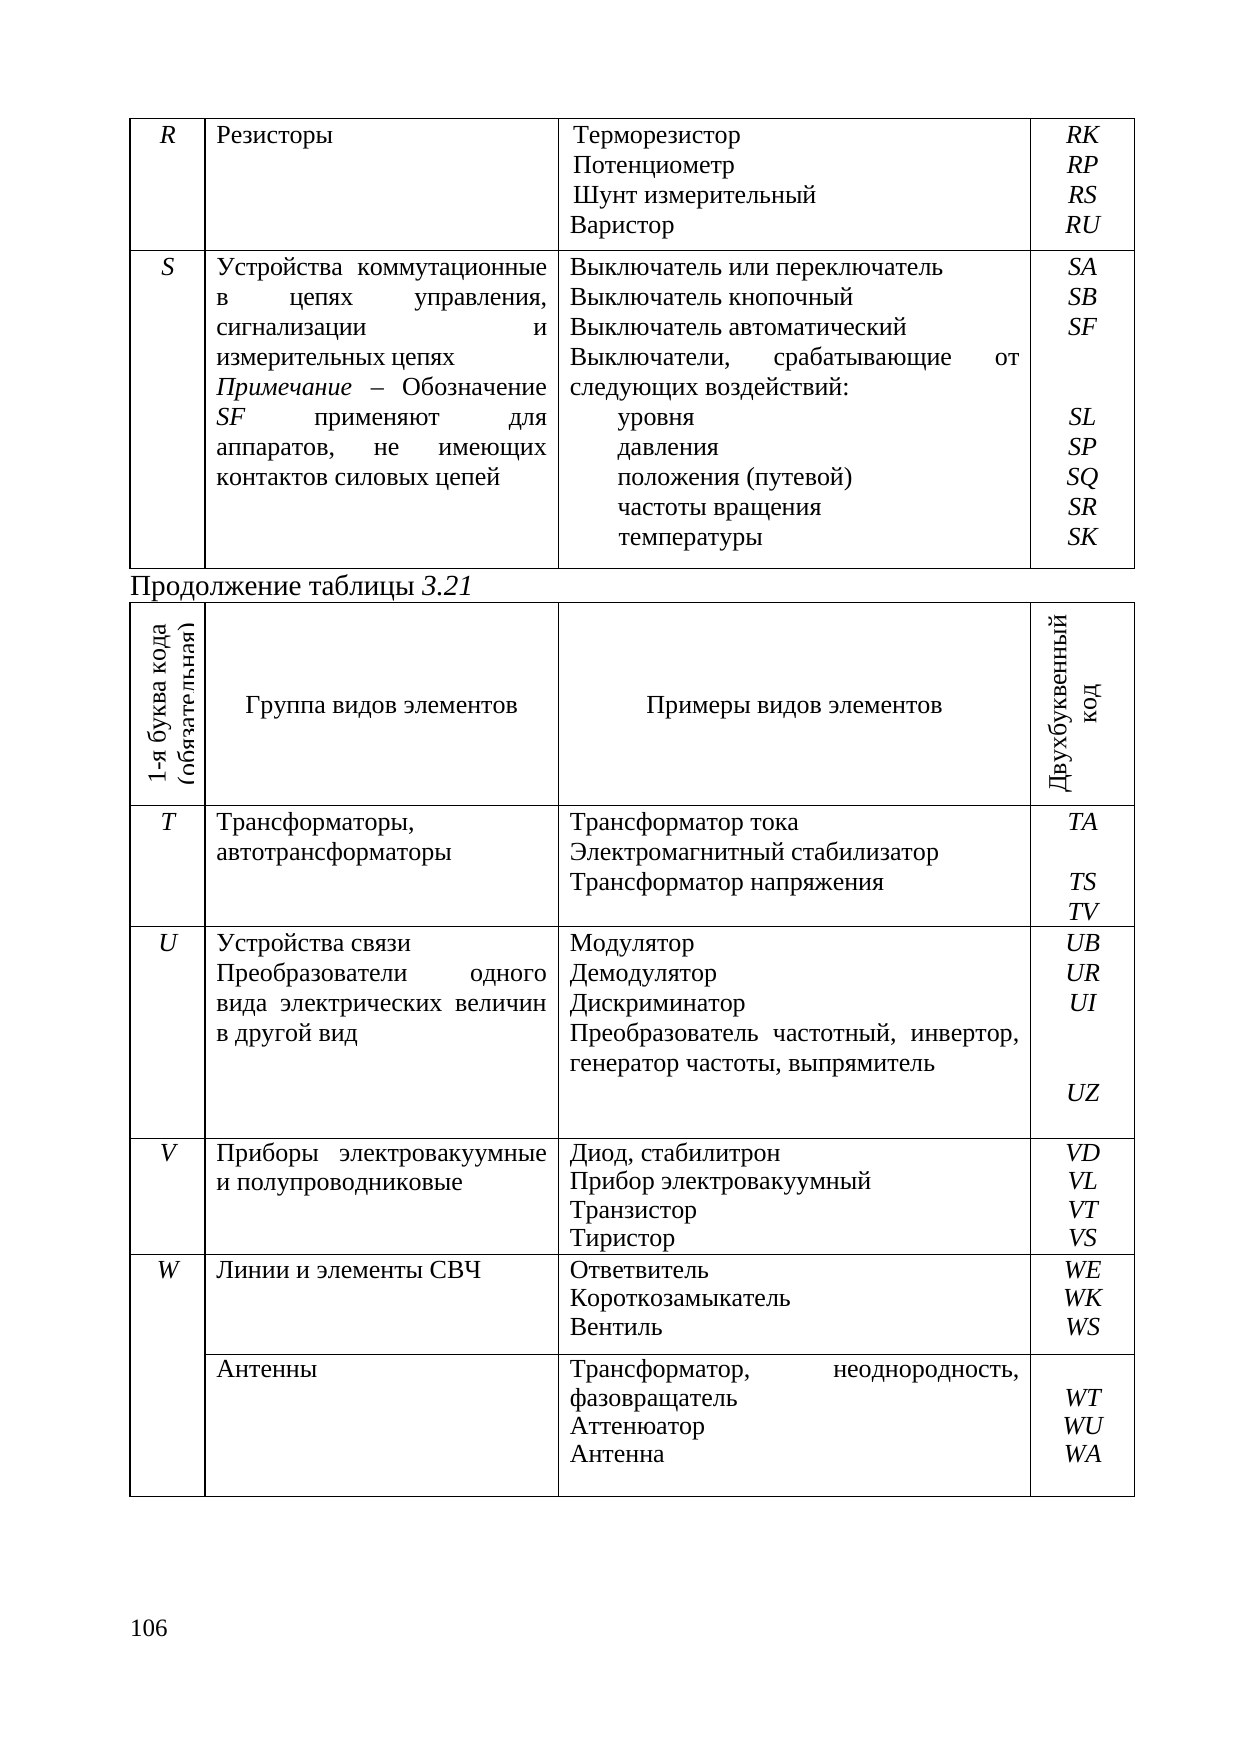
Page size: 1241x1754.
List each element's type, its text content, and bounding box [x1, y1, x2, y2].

table_cell Трансформатор, неоднородность, фазовращатель Аттенюатор Антенна [559, 1355, 1030, 1496]
text Продолжение таблицы 3.21 [130, 569, 1134, 602]
table_cell RK RP RS RU [1031, 119, 1134, 249]
table_cell WE WK WS [1031, 1255, 1134, 1354]
table_cell Устройства связи Преобразователи одного вида электрических величин в другой вид [206, 927, 558, 1137]
table_header Примеры видов элементов [559, 603, 1030, 805]
table_cell Устройства коммутационные в цепях управления, сигнализации и измерительных цепях Примечание – Обозначение SF применяют для аппаратов, не имеющих контактов силовых цепей [206, 251, 558, 567]
table_cell Трансформаторы, автотрансформаторы [206, 806, 558, 926]
table_cell W [131, 1255, 204, 1496]
table_cell Резисторы [206, 119, 558, 249]
table_cell Терморезистор Потенциометр Шунт измерительный Варистор [559, 119, 1030, 249]
table_cell VD VL VT VS [1031, 1139, 1134, 1254]
table_cell Диод, стабилитрон Прибор электровакуумный Транзистор Тиристор [559, 1139, 1030, 1254]
table_cell UB UI UZ [1031, 927, 1134, 1137]
table_header Группа видов элементов [206, 603, 558, 805]
table_cell Выключатель или переключатель Выключатель кнопочный Выключатель автоматический Выключатели, срабатывающие от следующих воздействий: уровня давления положения (путевой) частоты вращения температуры [559, 251, 1030, 567]
table_cell TA TS TV [1031, 806, 1134, 926]
table_cell Трансформатор тока Электромагнитный стабилизатор Трансформатор напряжения [559, 806, 1030, 926]
table_cell Линии и элементы СВЧ [206, 1255, 558, 1354]
table_cell SA SB SF SL SP SQ SR SK [1031, 251, 1134, 567]
table_cell Антенны [206, 1355, 558, 1496]
table_cell V [131, 1139, 204, 1254]
table_cell T [131, 806, 204, 926]
table_header Двухбуквенный код [1031, 603, 1134, 805]
table_cell Приборы электровакуумные и полупроводниковые [206, 1139, 558, 1254]
table_header 1-я буква кода (обязательная) [131, 603, 204, 805]
table_cell R [131, 119, 204, 249]
table_cell U [131, 927, 204, 1137]
table_cell Модулятор Демодулятор Дискриминатор Преобразователь частотный, инвертор, генератор частоты, выпрямитель [559, 927, 1030, 1137]
table_cell S [131, 251, 204, 567]
table_cell Ответвитель Короткозамыкатель Вентиль [559, 1255, 1030, 1354]
table_cell WT WU WA [1031, 1355, 1134, 1496]
